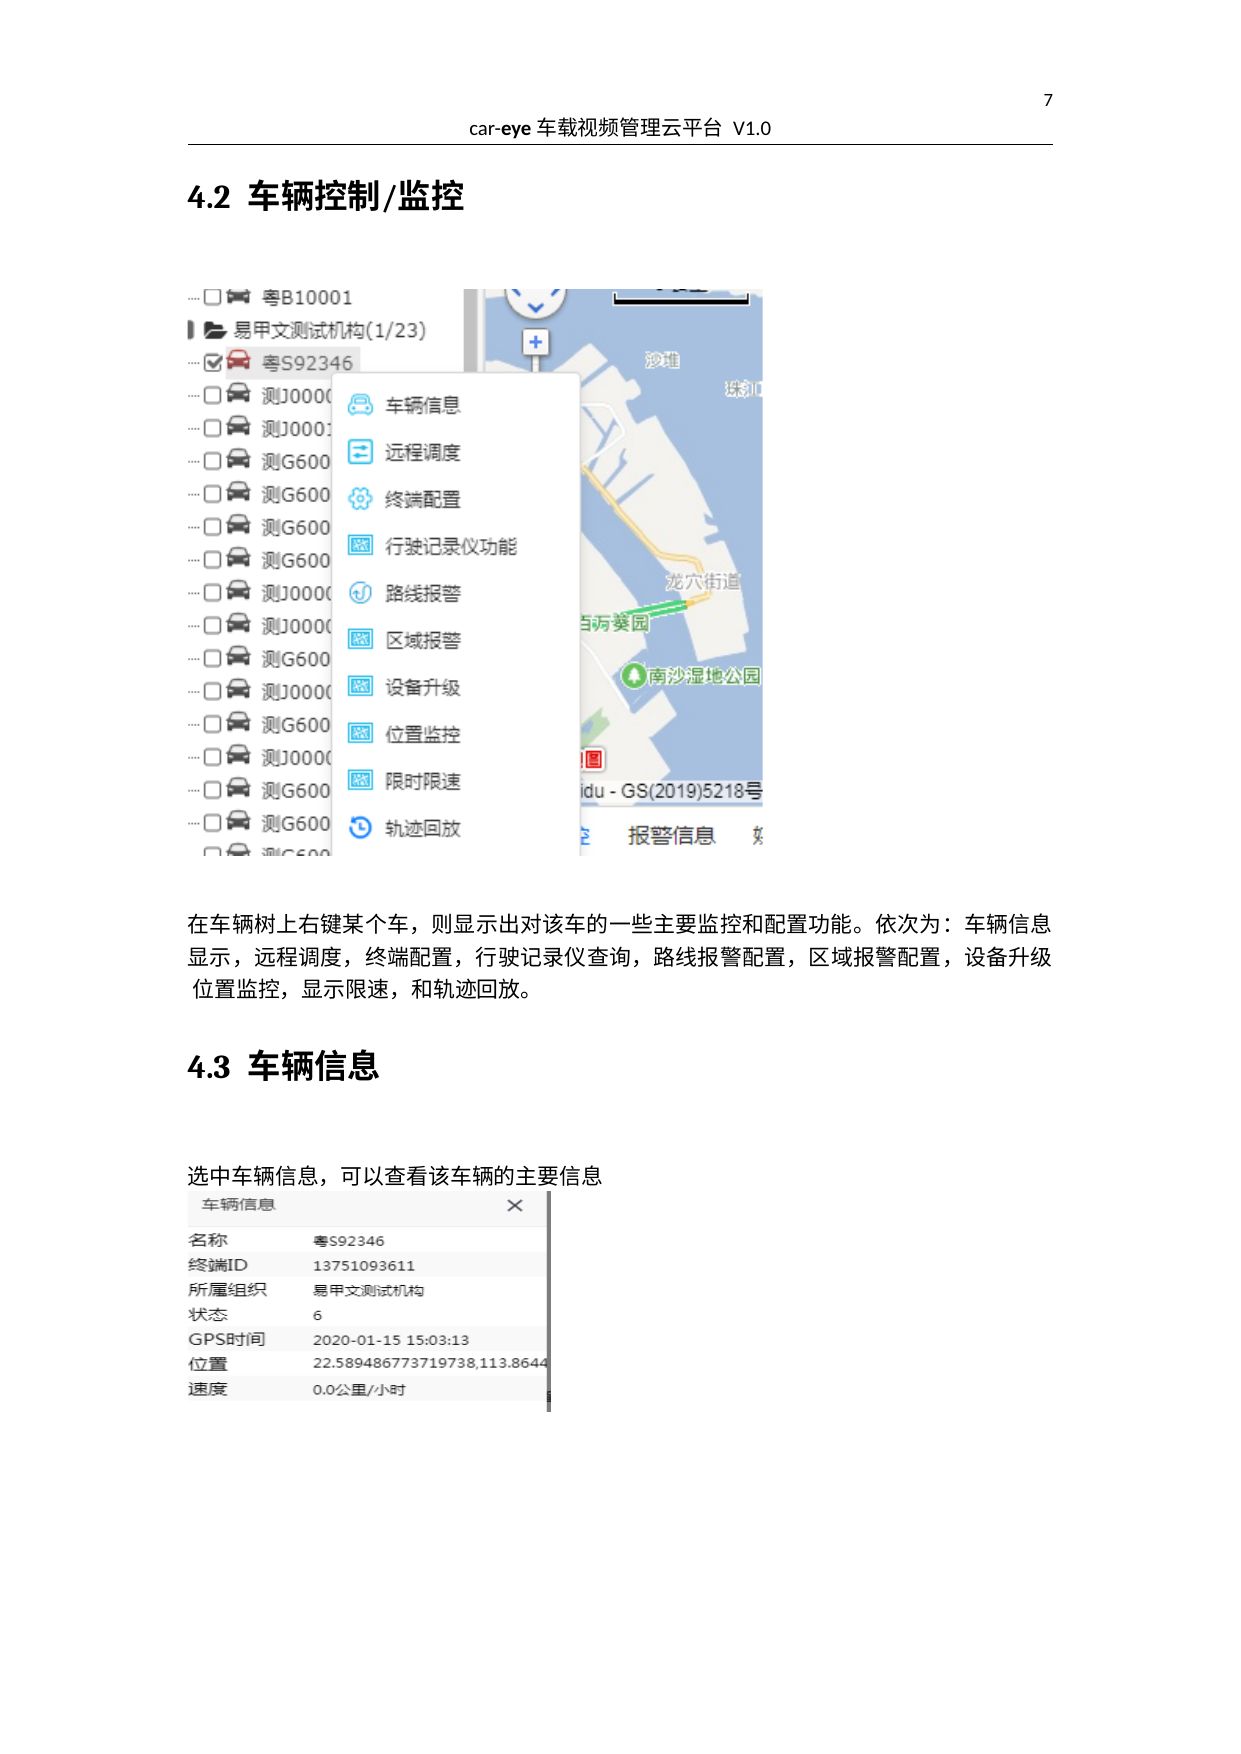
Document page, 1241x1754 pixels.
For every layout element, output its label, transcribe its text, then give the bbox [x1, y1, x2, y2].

text 在车辆树上右键某个车，则显示出对该车的一些主要监控和配置功能。依次为：车辆信息显示，远程调度，终端配置，行驶记录仪查询，路线报警配置，区域报警配置，设备升级， 位置监控，显示限速，和轨迹回放。 [187, 907, 1053, 1004]
text 选中车辆信息，可以查看该车辆的主要信息 [187, 1158, 1053, 1191]
picture [187, 289, 763, 856]
subtitle 车辆信息 [187, 1031, 1053, 1096]
picture [187, 1191, 551, 1412]
subtitle 车辆控制/监控 [187, 162, 1053, 227]
